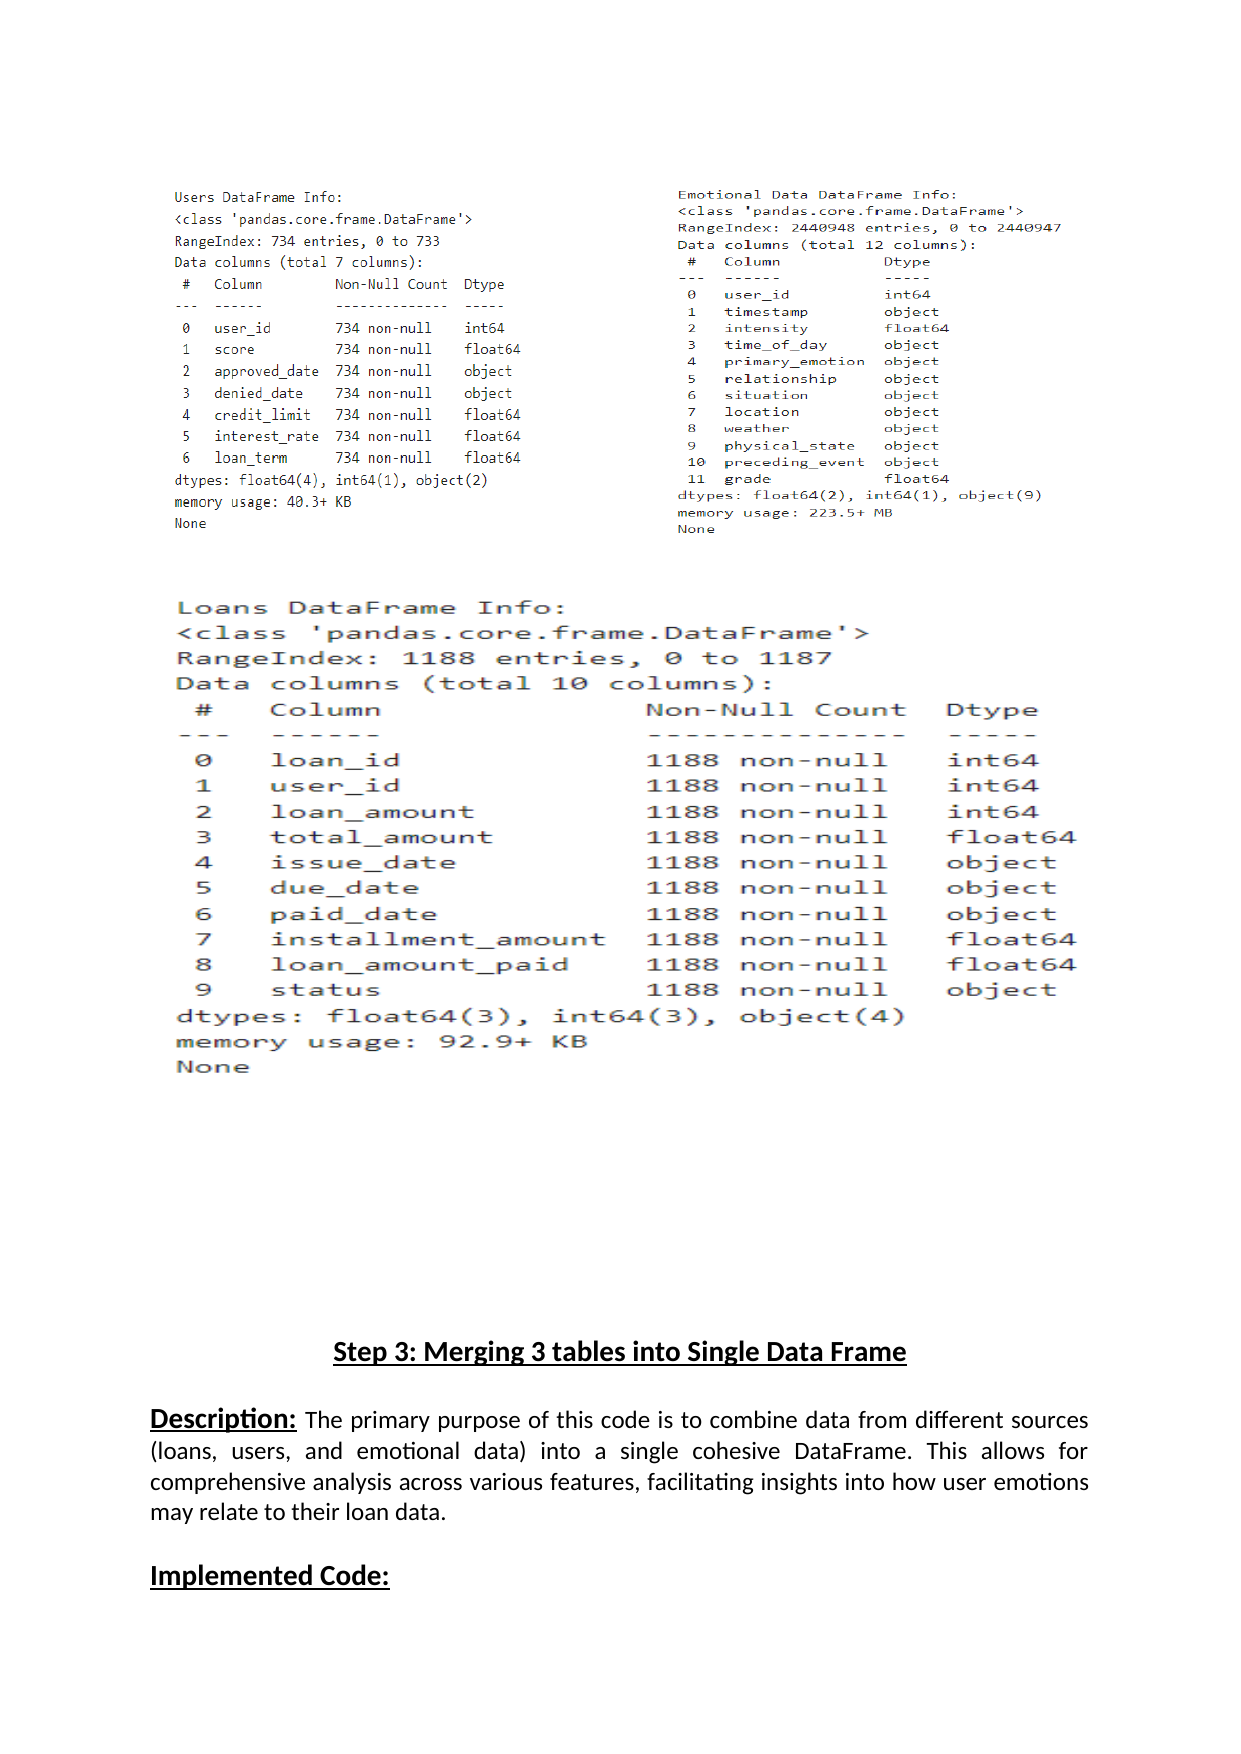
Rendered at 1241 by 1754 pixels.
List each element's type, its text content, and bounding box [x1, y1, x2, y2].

picture [663, 180, 1065, 537]
text Implemented Code: [150, 1557, 1090, 1593]
picture [150, 597, 1096, 1074]
picture [150, 186, 539, 537]
text Step 3: Merging 3 tables into Single Data Frame [150, 1333, 1090, 1369]
text Description: The primary purpose of this code is to combine data from different sources (loans, users, and emotional data) into a single cohesive DataFrame. This allows for comprehensive analysis across various features, facilitating insights into how user emotions may relate to their loan data. [150, 1400, 1090, 1527]
